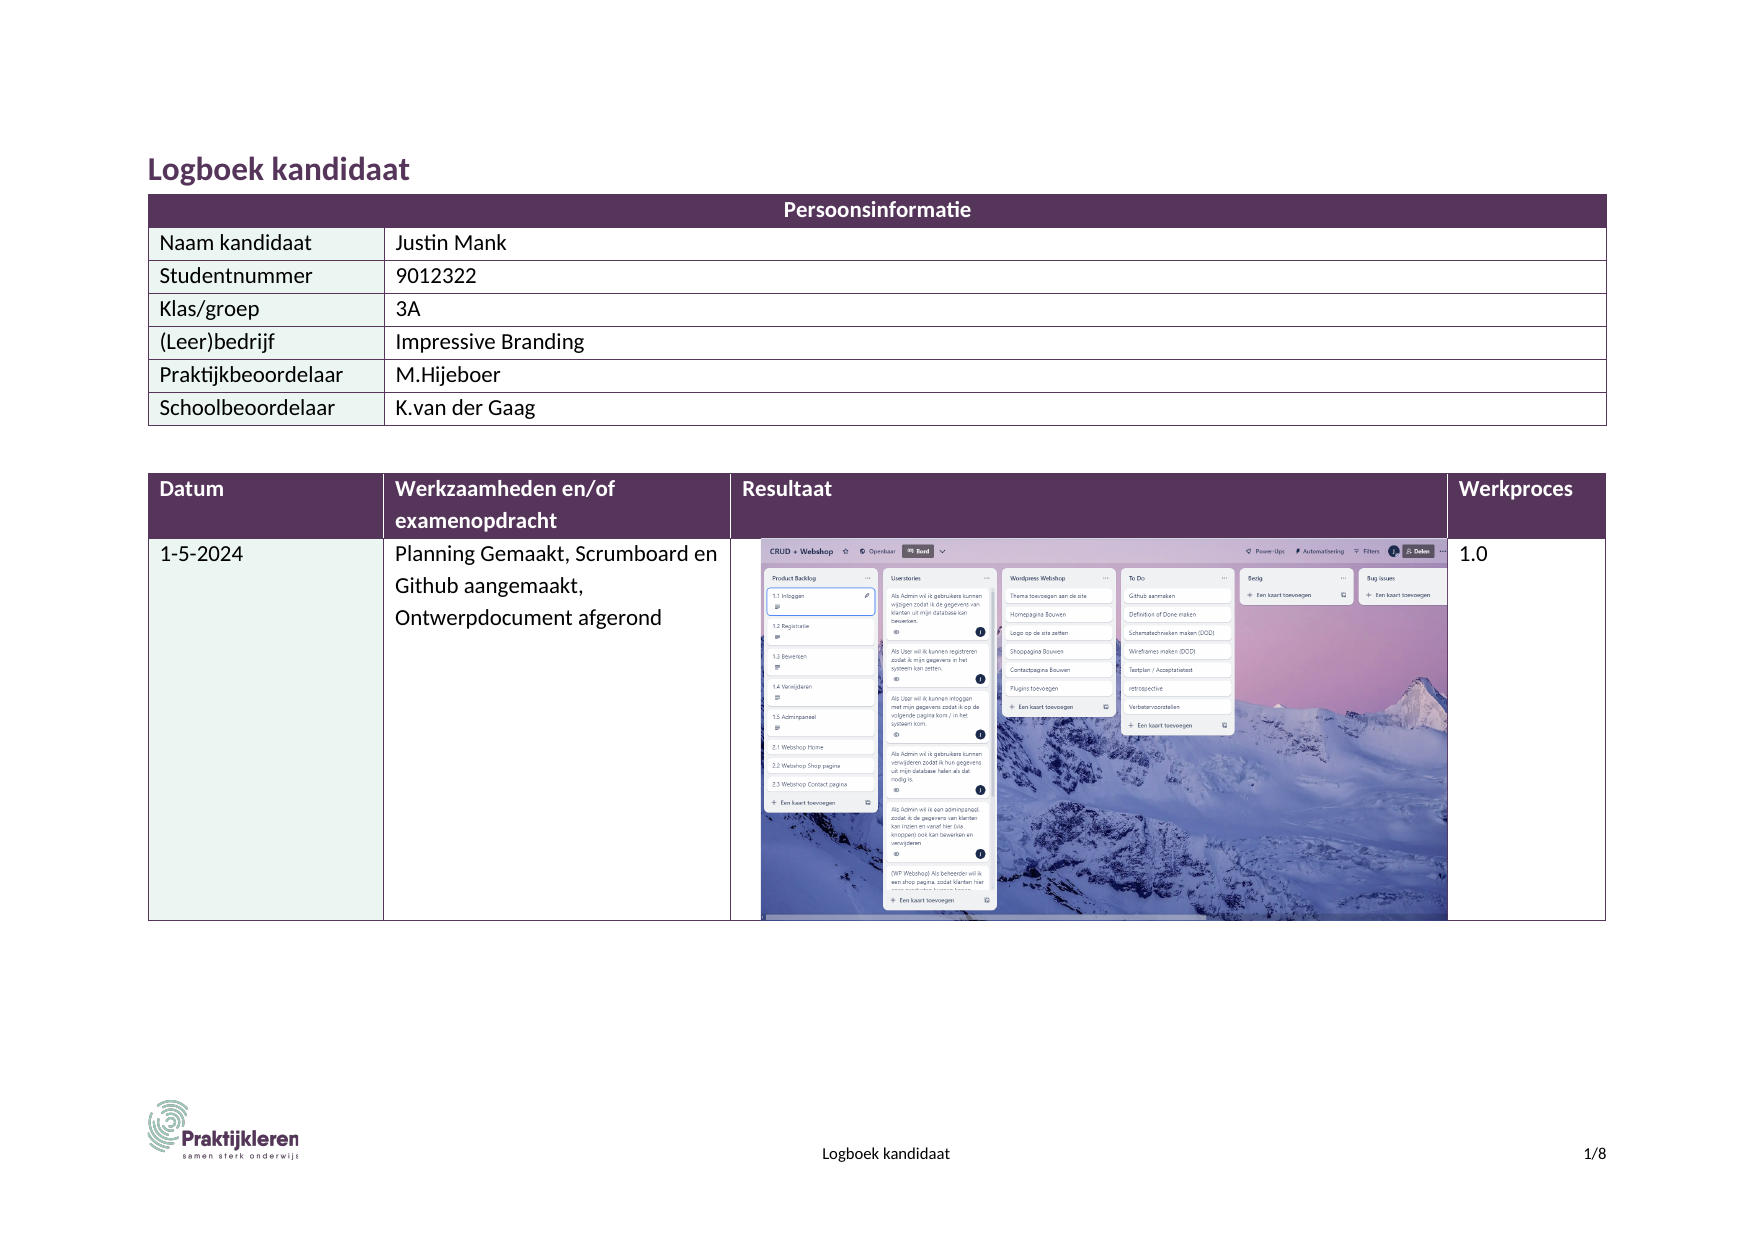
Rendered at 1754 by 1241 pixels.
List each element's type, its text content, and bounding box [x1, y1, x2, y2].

table_cell [731, 539, 760, 920]
table_cell Praktijkbeoordelaar [149, 360, 384, 392]
table_cell (Leer)bedrijf [149, 327, 384, 359]
table_cell Planning Gemaakt, Scrumboard en Github aangemaakt, Ontwerpdocument afgerond [384, 539, 730, 920]
picture [147, 1100, 299, 1160]
subtitle Logboek kandidaat [148, 148, 1606, 188]
table_cell 3A [385, 294, 1606, 326]
table_cell 9012322 [385, 261, 1606, 293]
table_cell 1.0 [1448, 539, 1605, 920]
table_header Persoonsinformatie [149, 195, 1606, 227]
table_cell 1-5-2024 [149, 539, 383, 920]
table_cell M.Hijeboer [385, 360, 1606, 392]
table_cell Studentnummer [149, 261, 384, 293]
table_cell Schoolbeoordelaar [149, 393, 384, 425]
table_header Werkzaamheden en/of examenopdracht [384, 474, 730, 538]
table_cell Impressive Branding [385, 327, 1606, 359]
table_cell Klas/groep [149, 294, 384, 326]
table_cell K.van der Gaag [385, 393, 1606, 425]
table_cell Naam kandidaat [149, 228, 384, 260]
table_header Datum [149, 474, 383, 538]
table_cell Justin Mank [385, 228, 1606, 260]
table_header Resultaat [731, 474, 1447, 538]
table_header Werkproces [1448, 474, 1605, 538]
